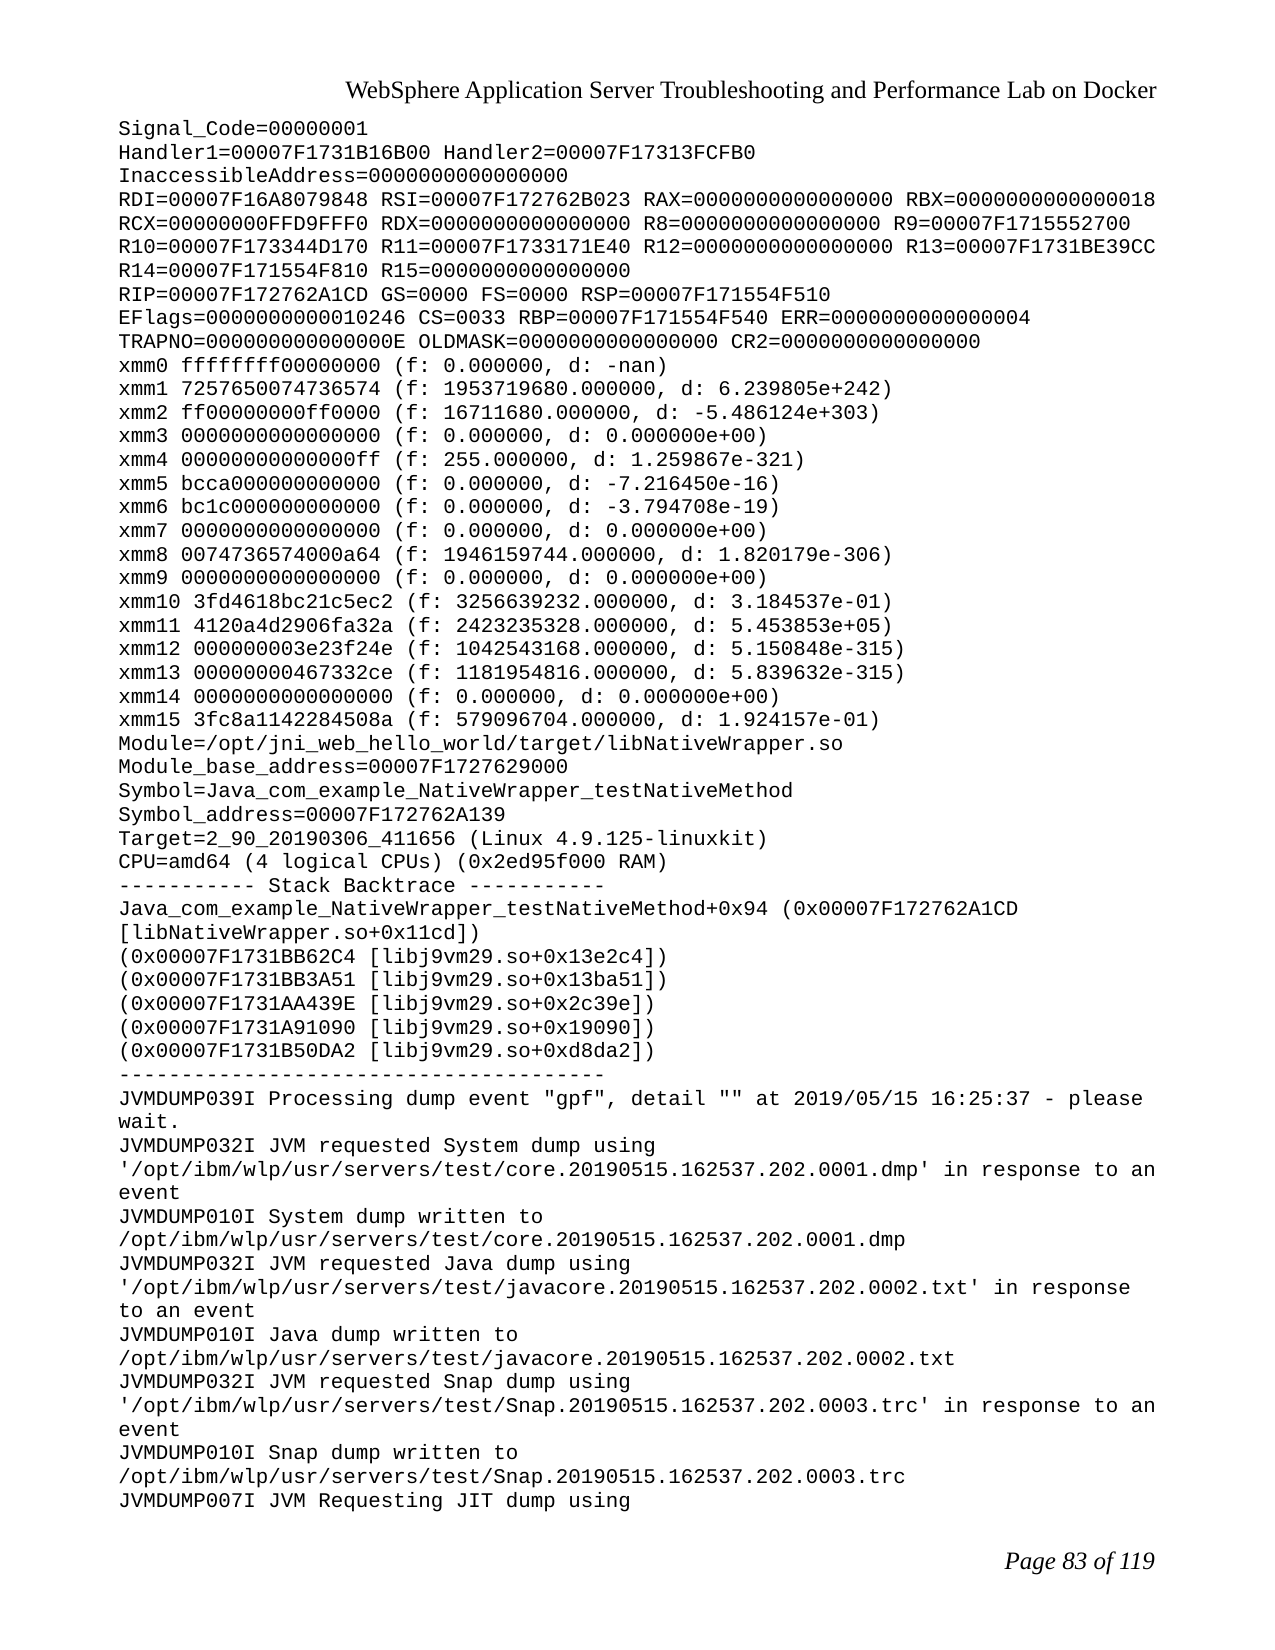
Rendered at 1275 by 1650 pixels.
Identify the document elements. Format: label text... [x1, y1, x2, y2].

text xmm10 3fd4618bc21c5ec2 (f: 3256639232.000000, d: 3.184537e-01) [118, 591, 1157, 615]
text JVMDUMP010I Java dump written to /opt/ibm/wlp/usr/servers/test/javacore.20190515.162537.202.0002.txt [118, 1324, 1157, 1371]
text --------------------------------------- [118, 1064, 1157, 1088]
text JVMDUMP039I Processing dump event "gpf", detail "" at 2019/05/15 16:25:37 - please wait. [118, 1088, 1157, 1135]
text (0x00007F1731AA439E [libj9vm29.so+0x2c39e]) [118, 993, 1157, 1017]
text JVMDUMP032I JVM requested System dump using '/opt/ibm/wlp/usr/servers/test/core.20190515.162537.202.0001.dmp' in response to an event [118, 1135, 1157, 1206]
text xmm1 7257650074736574 (f: 1953719680.000000, d: 6.239805e+242) [118, 378, 1157, 402]
text RCX=00000000FFD9FFF0 RDX=0000000000000000 R8=0000000000000000 R9=00007F1715552700 [118, 213, 1157, 236]
text xmm3 0000000000000000 (f: 0.000000, d: 0.000000e+00) [118, 426, 1157, 449]
text R10=00007F173344D170 R11=00007F1733171E40 R12=0000000000000000 R13=00007F1731BE39CC [118, 236, 1157, 260]
text xmm4 00000000000000ff (f: 255.000000, d: 1.259867e-321) [118, 449, 1157, 473]
text CPU=amd64 (4 logical CPUs) (0x2ed95f000 RAM) [118, 851, 1157, 875]
text Module=/opt/jni_web_hello_world/target/libNativeWrapper.so [118, 733, 1157, 757]
text xmm0 ffffffff00000000 (f: 0.000000, d: -nan) [118, 354, 1157, 378]
text xmm15 3fc8a1142284508a (f: 579096704.000000, d: 1.924157e-01) [118, 709, 1157, 733]
text (0x00007F1731B50DA2 [libj9vm29.so+0xd8da2]) [118, 1040, 1157, 1064]
text JVMDUMP010I Snap dump written to /opt/ibm/wlp/usr/servers/test/Snap.20190515.162537.202.0003.trc [118, 1442, 1157, 1489]
text (0x00007F1731BB3A51 [libj9vm29.so+0x13ba51]) [118, 969, 1157, 993]
text xmm8 0074736574000a64 (f: 1946159744.000000, d: 1.820179e-306) [118, 544, 1157, 567]
text JVMDUMP010I System dump written to /opt/ibm/wlp/usr/servers/test/core.20190515.162537.202.0001.dmp [118, 1206, 1157, 1253]
text (0x00007F1731BB62C4 [libj9vm29.so+0x13e2c4]) [118, 946, 1157, 969]
text ----------- Stack Backtrace ----------- [118, 875, 1157, 898]
text xmm13 00000000467332ce (f: 1181954816.000000, d: 5.839632e-315) [118, 662, 1157, 686]
text xmm9 0000000000000000 (f: 0.000000, d: 0.000000e+00) [118, 567, 1157, 591]
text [118, 1489, 1157, 1513]
text Java_com_example_NativeWrapper_testNativeMethod+0x94 (0x00007F172762A1CD [libNativeWrapper.so+0x11cd]) [118, 898, 1157, 946]
text xmm7 0000000000000000 (f: 0.000000, d: 0.000000e+00) [118, 520, 1157, 544]
text xmm5 bcca000000000000 (f: 0.000000, d: -7.216450e-16) [118, 473, 1157, 496]
text JVMDUMP032I JVM requested Snap dump using '/opt/ibm/wlp/usr/servers/test/Snap.20190515.162537.202.0003.trc' in response to an event [118, 1371, 1157, 1442]
text EFlags=0000000000010246 CS=0033 RBP=00007F171554F540 ERR=0000000000000004 [118, 307, 1157, 331]
text TRAPNO=000000000000000E OLDMASK=0000000000000000 CR2=0000000000000000 [118, 331, 1157, 354]
text RDI=00007F16A8079848 RSI=00007F172762B023 RAX=0000000000000000 RBX=0000000000000018 [118, 189, 1157, 213]
text xmm11 4120a4d2906fa32a (f: 2423235328.000000, d: 5.453853e+05) [118, 615, 1157, 638]
text xmm14 0000000000000000 (f: 0.000000, d: 0.000000e+00) [118, 686, 1157, 709]
text Module_base_address=00007F1727629000 Symbol=Java_com_example_NativeWrapper_testNativeMethod [118, 757, 1157, 804]
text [118, 118, 1157, 142]
text RIP=00007F172762A1CD GS=0000 FS=0000 RSP=00007F171554F510 [118, 284, 1157, 307]
text R14=00007F171554F810 R15=0000000000000000 [118, 260, 1157, 284]
text Handler1=00007F1731B16B00 Handler2=00007F17313FCFB0 InaccessibleAddress=0000000000000000 [118, 142, 1157, 189]
text xmm2 ff00000000ff0000 (f: 16711680.000000, d: -5.486124e+303) [118, 402, 1157, 426]
text Target=2_90_20190306_411656 (Linux 4.9.125-linuxkit) [118, 827, 1157, 851]
text xmm12 000000003e23f24e (f: 1042543168.000000, d: 5.150848e-315) [118, 638, 1157, 662]
text JVMDUMP032I JVM requested Java dump using '/opt/ibm/wlp/usr/servers/test/javacore.20190515.162537.202.0002.txt' in response to an event [118, 1253, 1157, 1324]
text xmm6 bc1c000000000000 (f: 0.000000, d: -3.794708e-19) [118, 496, 1157, 520]
text Symbol_address=00007F172762A139 [118, 804, 1157, 827]
text (0x00007F1731A91090 [libj9vm29.so+0x19090]) [118, 1017, 1157, 1040]
